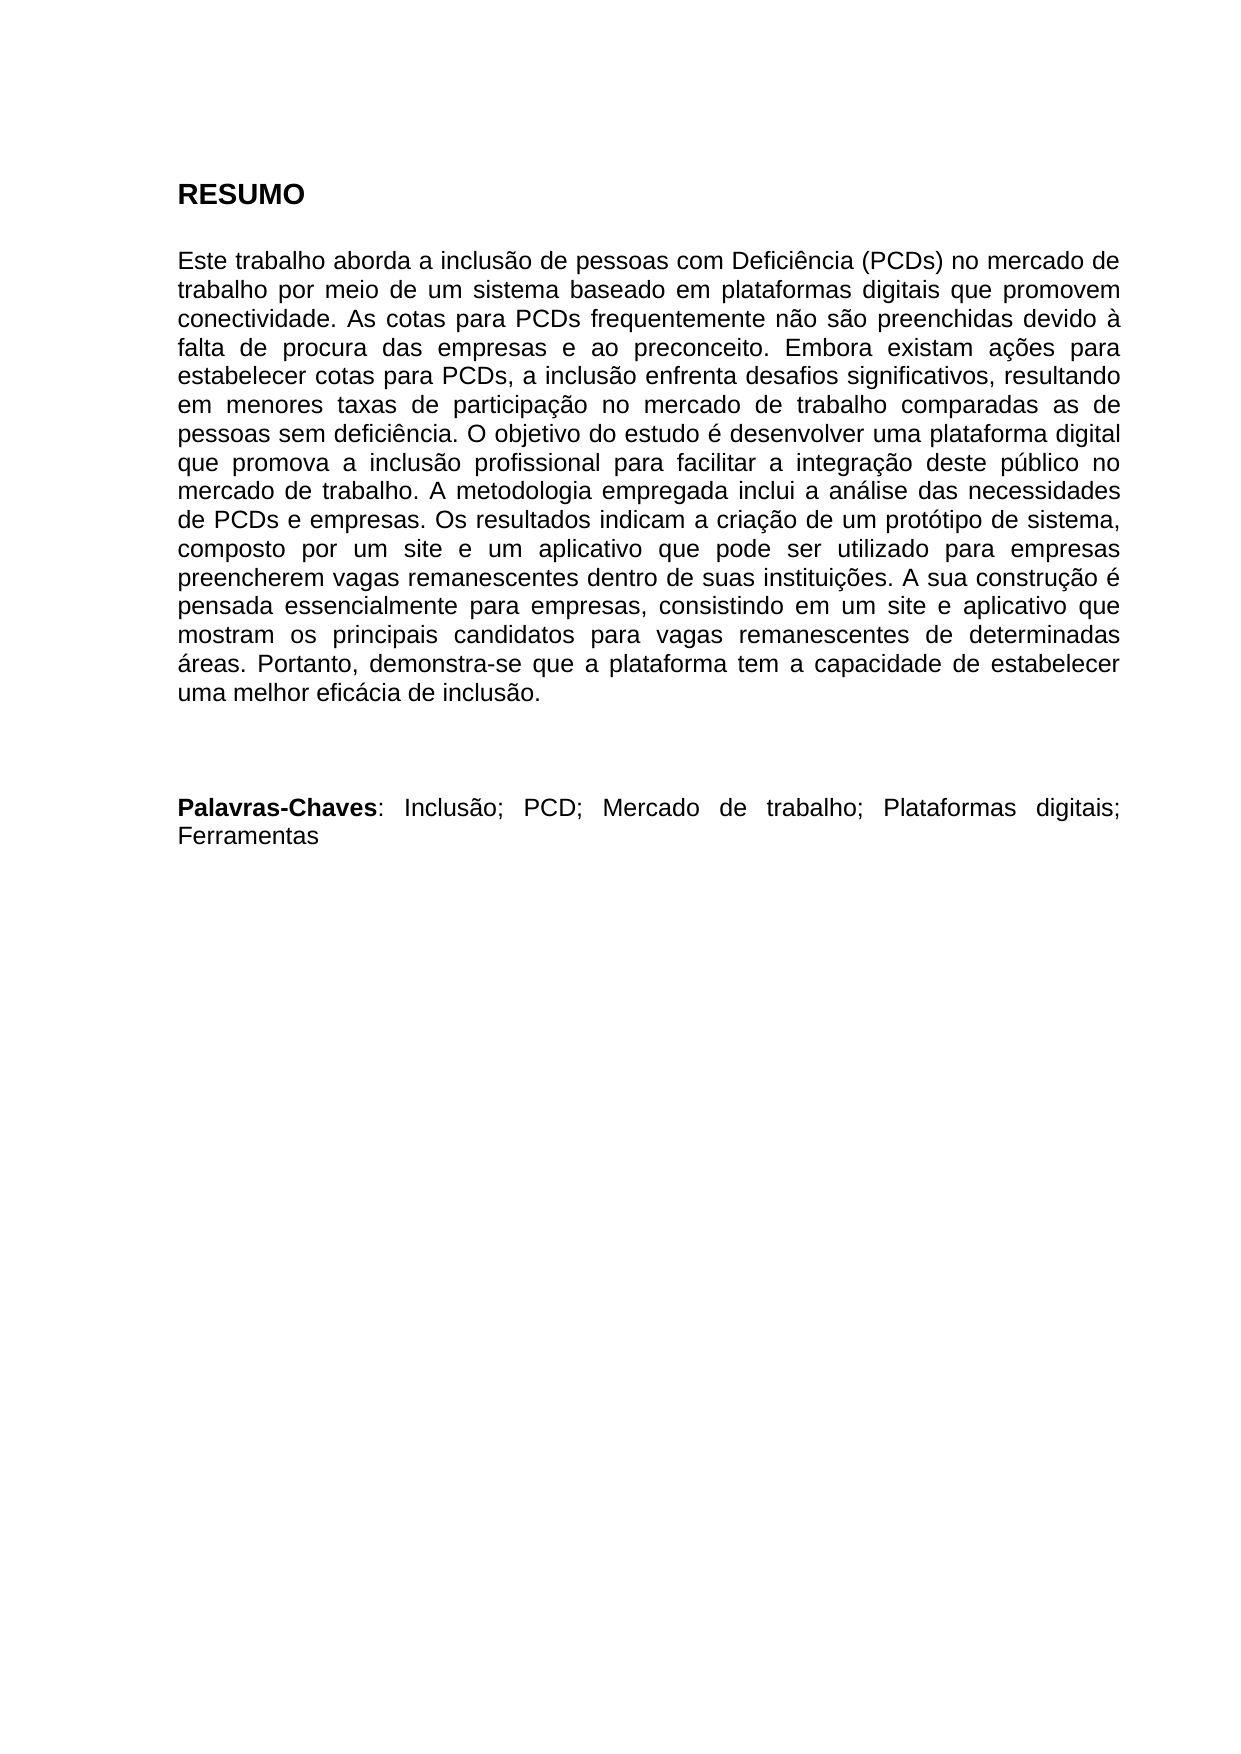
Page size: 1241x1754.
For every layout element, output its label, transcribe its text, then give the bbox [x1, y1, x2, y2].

text RESUMO [177, 177, 1122, 211]
text Palavras-Chaves: Inclusão; PCD; Mercado de trabalho; Plataformas digitais; Ferramentas [177, 793, 1122, 850]
text Este trabalho aborda a inclusão de pessoas com Deficiência (PCDs) no mercado de trabalho por meio de um sistema baseado em plataformas digitais que promovem conectividade. As cotas para PCDs frequentemente não são preenchidas devido à falta de procura das empresas e ao preconceito. Embora existam ações para estabelecer cotas para PCDs, a inclusão enfrenta desafios significativos, resultando em menores taxas de participação no mercado de trabalho comparadas as de pessoas sem deficiência. O objetivo do estudo é desenvolver uma plataforma digital que promova a inclusão profissional para facilitar a integração deste público no mercado de trabalho. A metodologia empregada inclui a análise das necessidades de PCDs e empresas. Os resultados indicam a criação de um protótipo de sistema, composto por um site e um aplicativo que pode ser utilizado para empresas preencherem vagas remanescentes dentro de suas instituições. A sua construção é pensada essencialmente para empresas, consistindo em um site e aplicativo que mostram os principais candidatos para vagas remanescentes de determinadas áreas. Portanto, demonstra-se que a plataforma tem a capacidade de estabelecer uma melhor eficácia de inclusão. [177, 246, 1122, 706]
